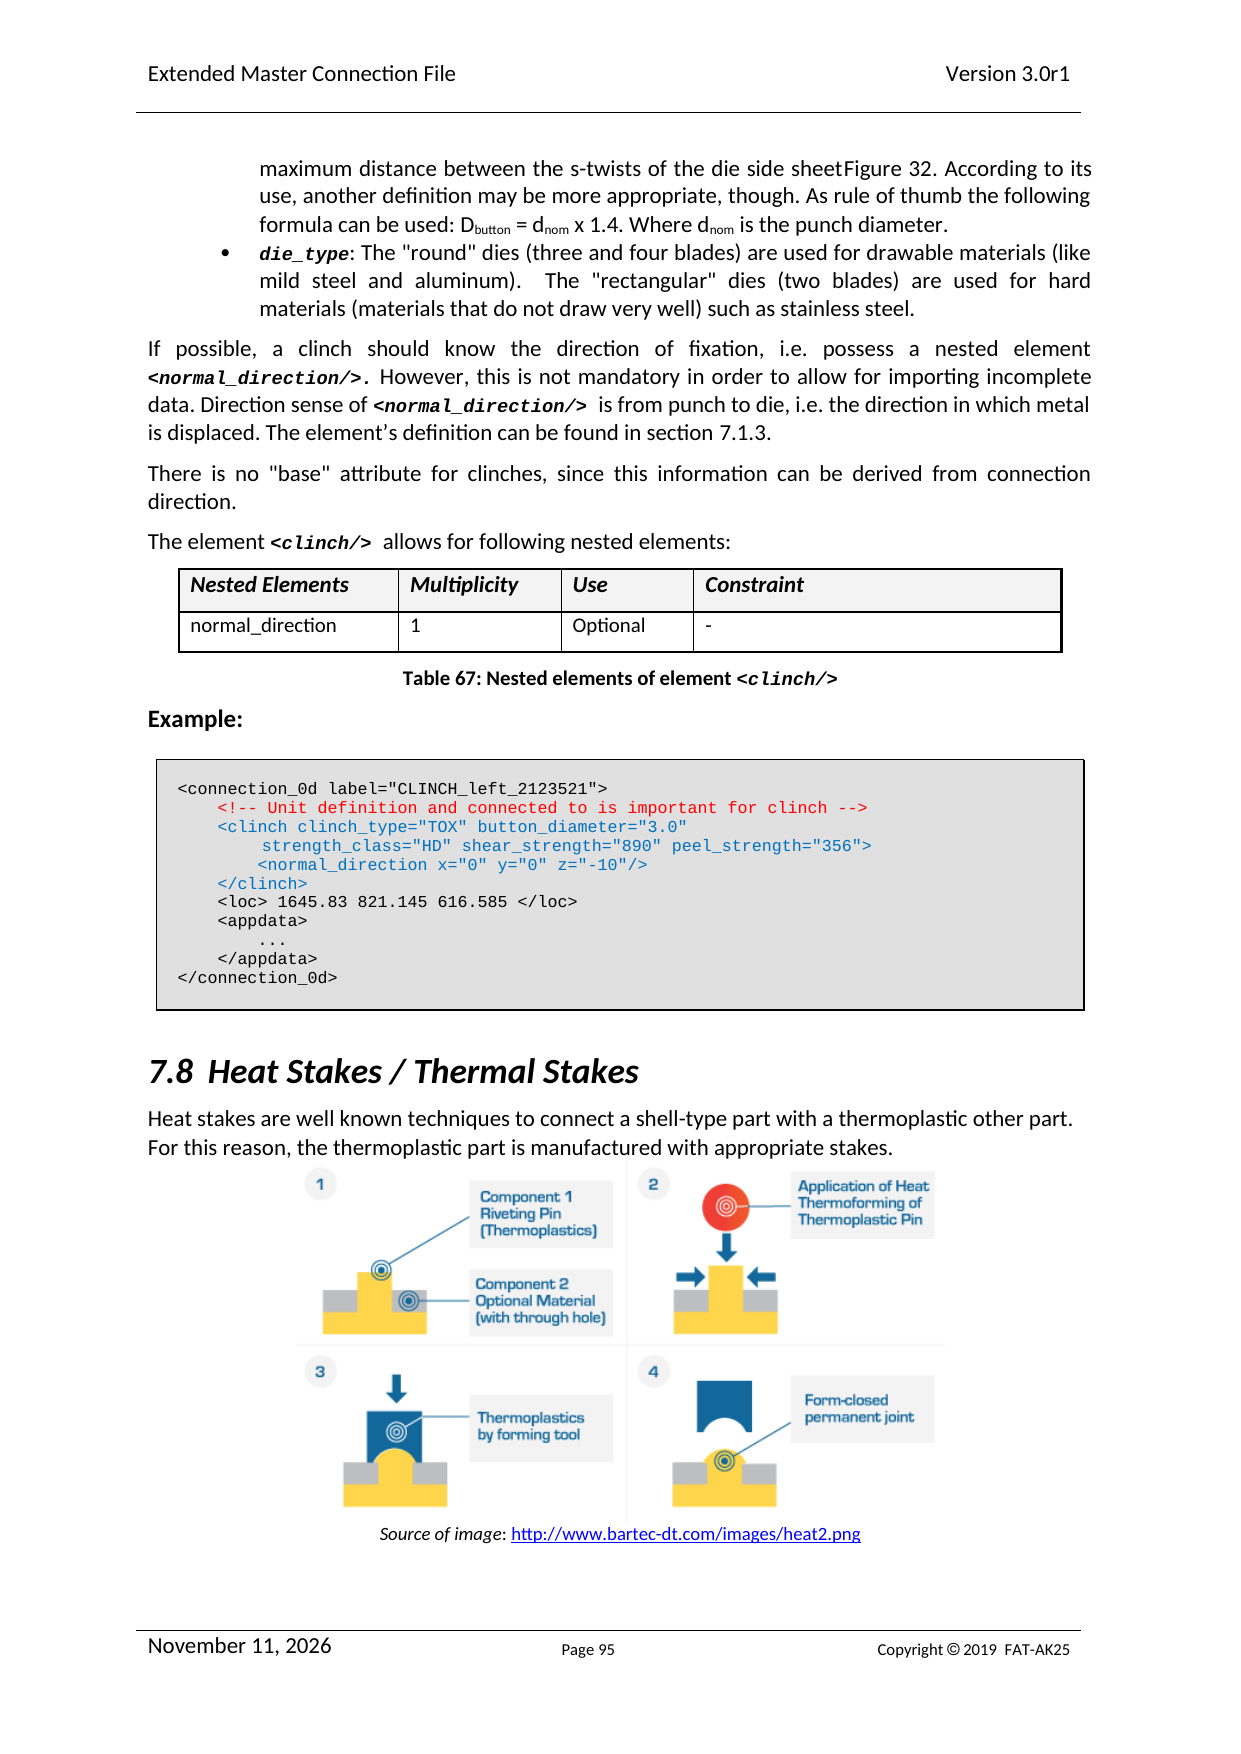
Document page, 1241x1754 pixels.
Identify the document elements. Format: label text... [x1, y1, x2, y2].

subtitle Heat Stakes / Thermal Stakes [148, 1049, 1092, 1092]
picture [295, 1160, 945, 1523]
text The element <clinch/> allows for following nested elements: [148, 527, 1092, 555]
text Example: [148, 703, 1092, 734]
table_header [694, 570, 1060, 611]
text <clinch clinch_type="TOX" button_diameter="3.0" [157, 816, 1083, 834]
text <connection_0d label="CLINCH_left_2123521"> [157, 778, 1083, 797]
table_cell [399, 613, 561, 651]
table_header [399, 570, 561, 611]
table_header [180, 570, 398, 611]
text is displaced. The element’s definition can be found in section 7.1.3. [148, 418, 1092, 446]
text For this reason, the thermoplastic part is manufactured with appropriate stakes. [148, 1133, 1092, 1161]
text </clinch> [157, 872, 1083, 891]
list die_type: The "round" dies (three and four blades) are used for drawable materials (like mild steel and aluminum). The "rectangular" dies (two blades) are used for hard materials (materials that do not draw very well) such as stainless steel. [222, 238, 1092, 322]
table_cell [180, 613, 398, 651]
text ... [157, 929, 1083, 947]
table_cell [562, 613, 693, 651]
text <appdata> [157, 910, 1083, 929]
text Heat stakes are well known techniques to connect a shell-type part with a thermoplastic other part. [148, 1104, 1092, 1133]
text strength_class="HD" shear_strength="890" peel_strength="356"> [157, 834, 1083, 853]
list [222, 154, 1092, 238]
text If possible, a clinch should know the direction of fixation, i.e. possess a nested element <normal_direction/>. However, this is not mandatory in order to allow for importing incomplete data. Direction sense of <normal_direction/> is from punch to die, i.e. the direction in which metal [148, 334, 1092, 418]
text <loc> 1645.83 821.145 616.585 </loc> [157, 891, 1083, 910]
text Source of image: http://www.bartec-dt.com/images/heat2.png [148, 1522, 1092, 1545]
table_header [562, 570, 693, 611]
text <!-- Unit definition and connected to is important for clinch --> [157, 797, 1083, 816]
text </appdata> [157, 947, 1083, 966]
text There is no "base" attribute for clinches, since this information can be derived from connection direction. [148, 459, 1092, 515]
text <normal_direction x="0" y="0" z="-10"/> [157, 853, 1083, 872]
text </connection_0d> [157, 966, 1083, 985]
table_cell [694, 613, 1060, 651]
